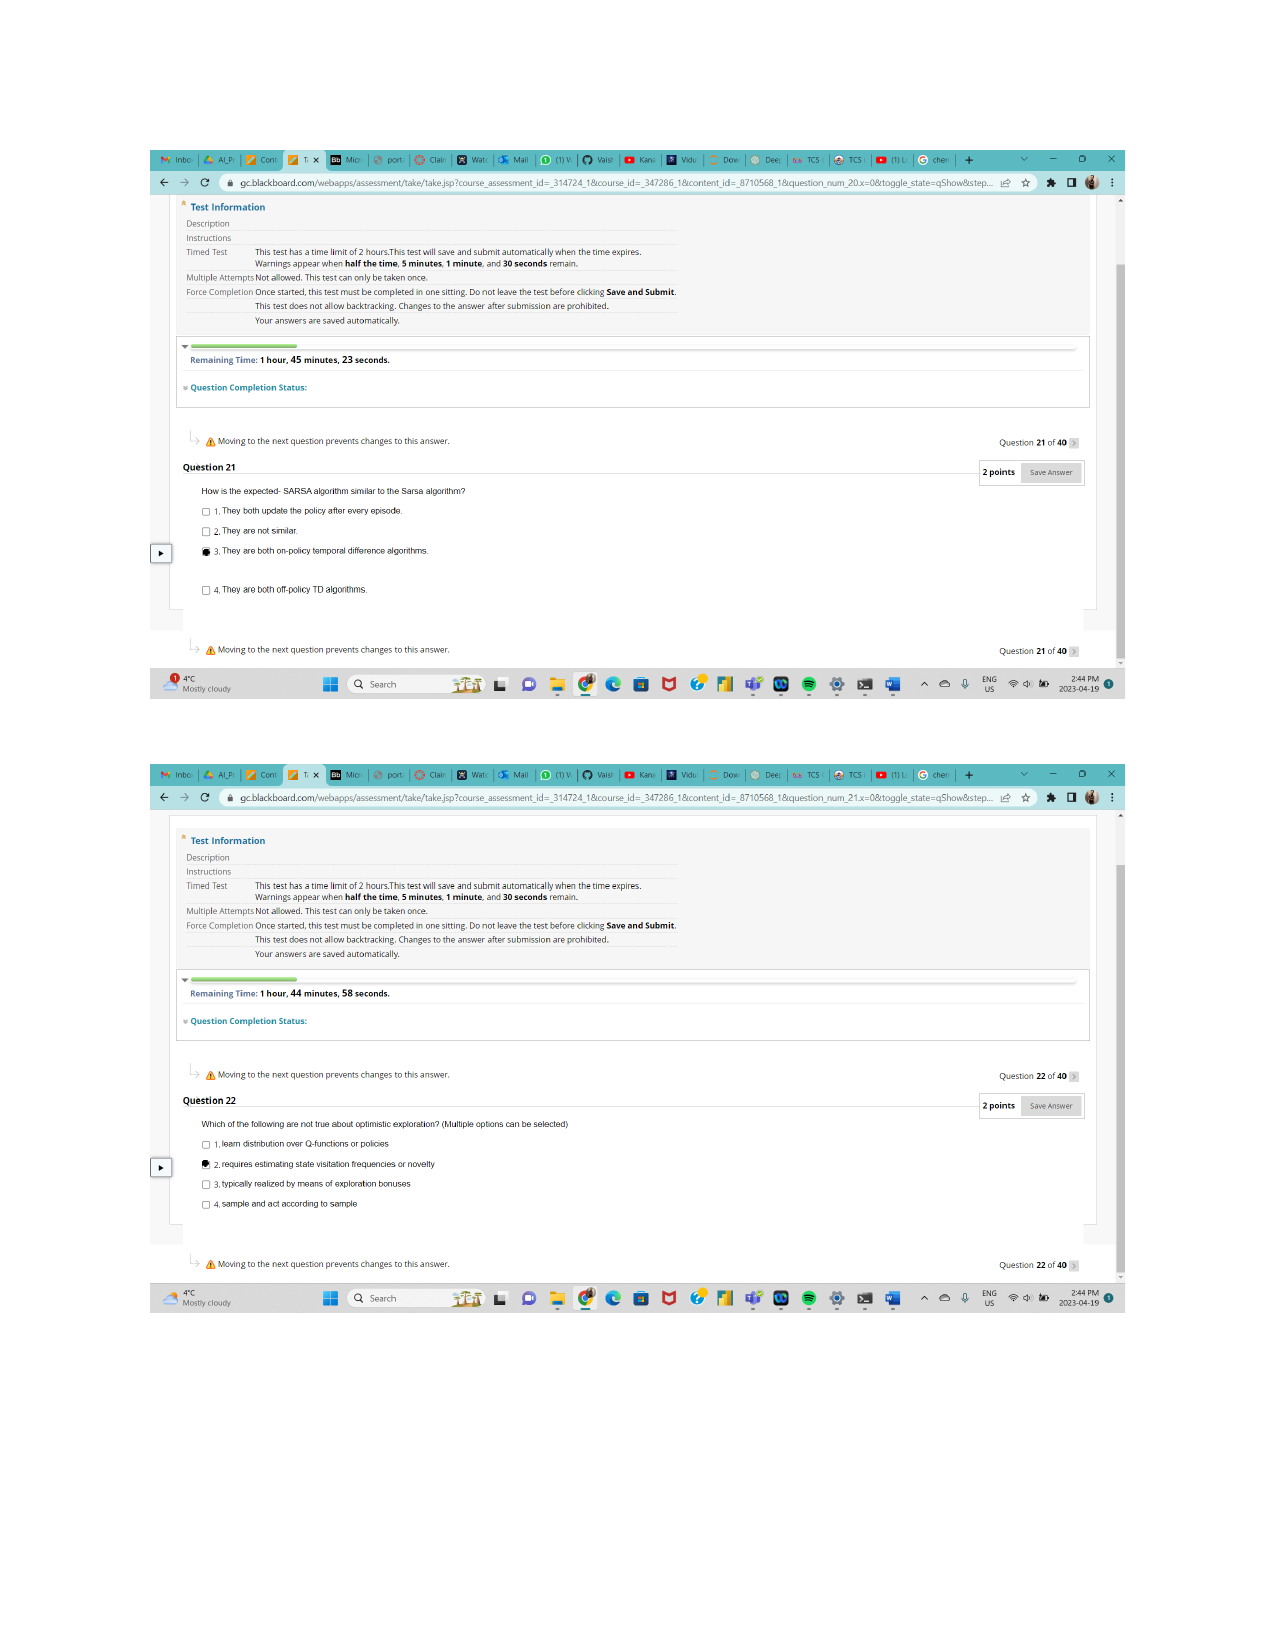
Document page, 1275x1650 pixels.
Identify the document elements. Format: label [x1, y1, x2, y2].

picture [150, 764, 1125, 1313]
picture [150, 150, 1125, 699]
